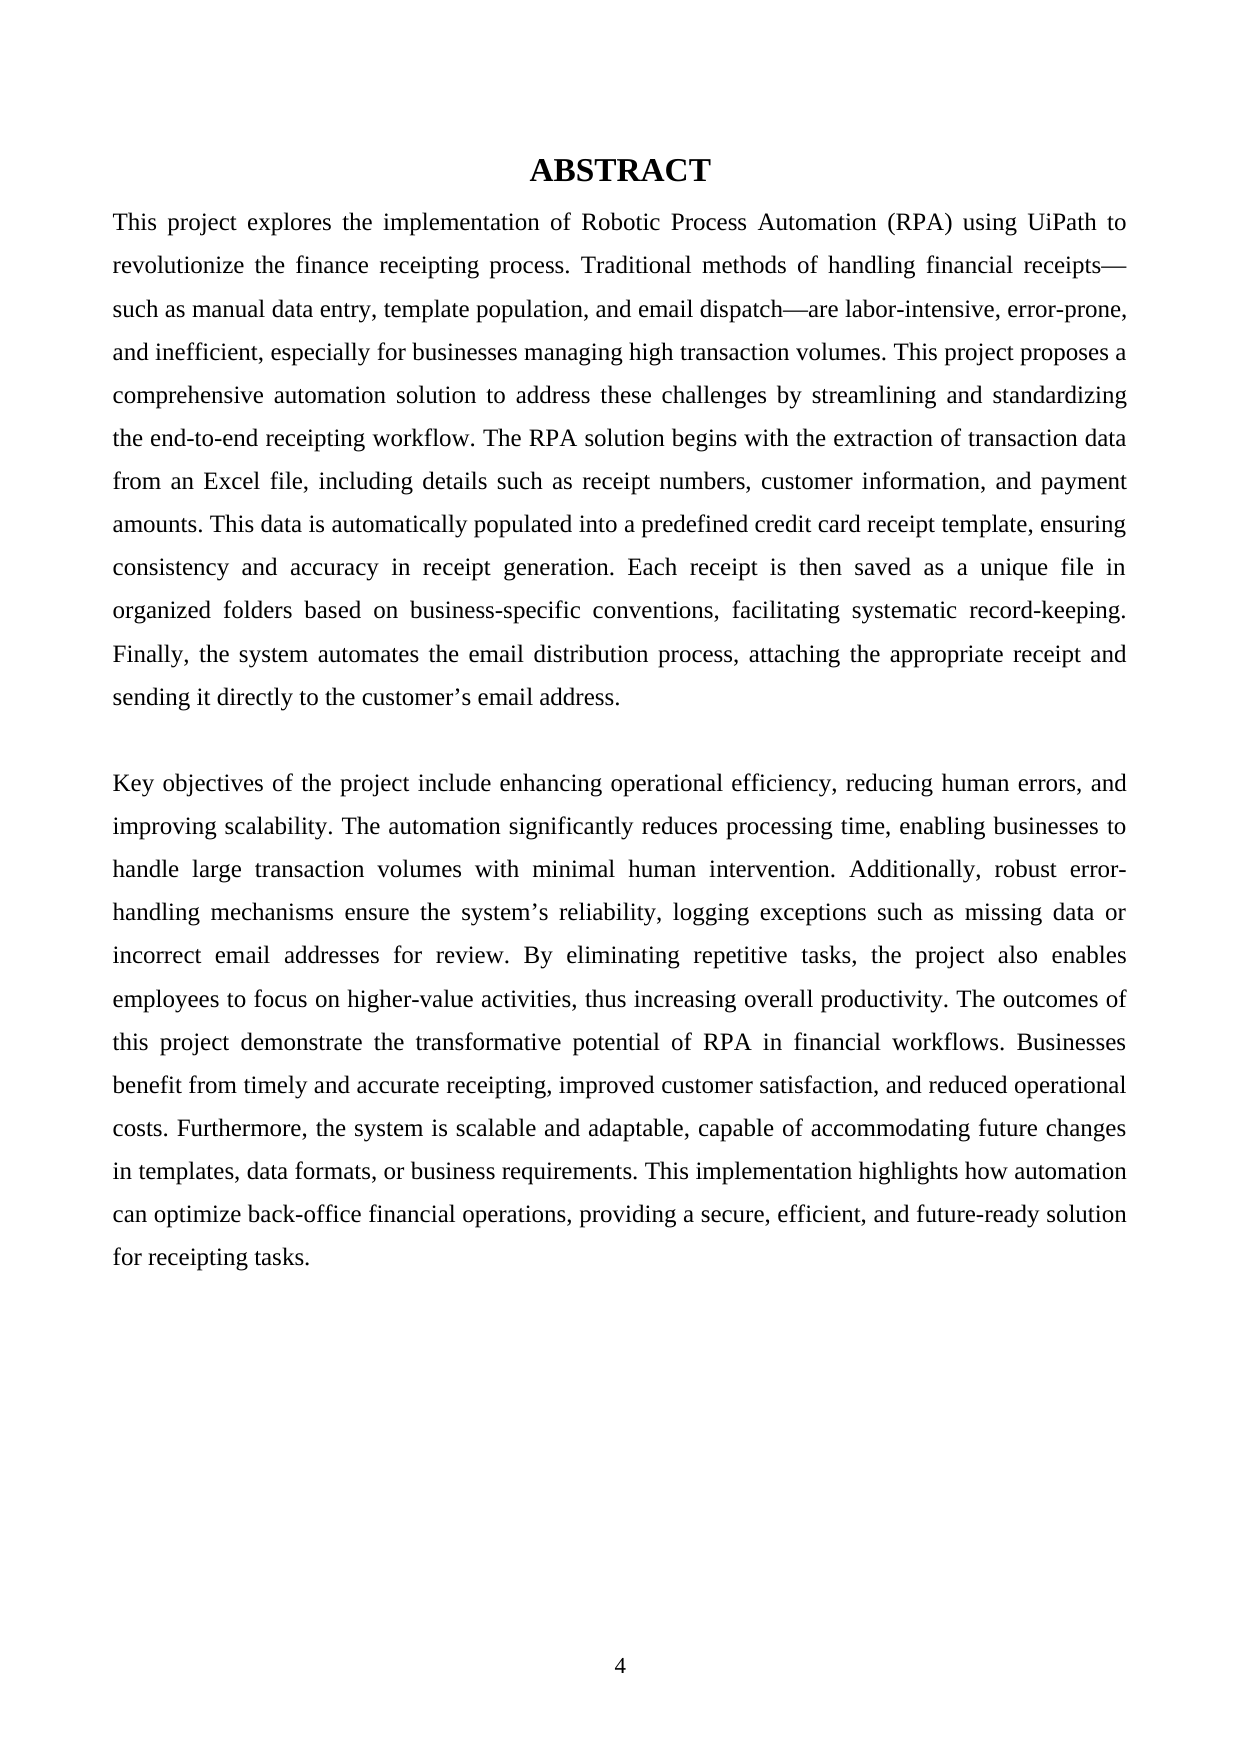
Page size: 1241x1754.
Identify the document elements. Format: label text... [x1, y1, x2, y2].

text This project explores the implementation of Robotic Process Automation (RPA) using UiPath to revolutionize the finance receipting process. Traditional methods of handling financial receipts—such as manual data entry, template population, and email dispatch—are labor-intensive, error-prone, and inefficient, especially for businesses managing high transaction volumes. This project proposes a comprehensive automation solution to address these challenges by streamlining and standardizing the end-to-end receipting workflow. The RPA solution begins with the extraction of transaction data from an Excel file, including details such as receipt numbers, customer information, and payment amounts. This data is automatically populated into a predefined credit card receipt template, ensuring consistency and accuracy in receipt generation. Each receipt is then saved as a unique file in organized folders based on business-specific conventions, facilitating systematic record-keeping. Finally, the system automates the email distribution process, attaching the appropriate receipt and sending it directly to the customer’s email address. [112, 207, 1128, 711]
text Key objectives of the project include enhancing operational efficiency, reducing human errors, and improving scalability. The automation significantly reduces processing time, enabling businesses to handle large transaction volumes with minimal human intervention. Additionally, robust error-handling mechanisms ensure the system’s reliability, logging exceptions such as missing data or incorrect email addresses for review. By eliminating repetitive tasks, the project also enables employees to focus on higher-value activities, thus increasing overall productivity. The outcomes of this project demonstrate the transformative potential of RPA in financial workflows. Businesses benefit from timely and accurate receipting, improved customer satisfaction, and reduced operational costs. Furthermore, the system is scalable and adaptable, capable of accommodating future changes in templates, data formats, or business requirements. This implementation highlights how automation can optimize back-office financial operations, providing a secure, efficient, and future-ready solution for receipting tasks. [112, 768, 1128, 1271]
text ABSTRACT [112, 150, 1128, 188]
